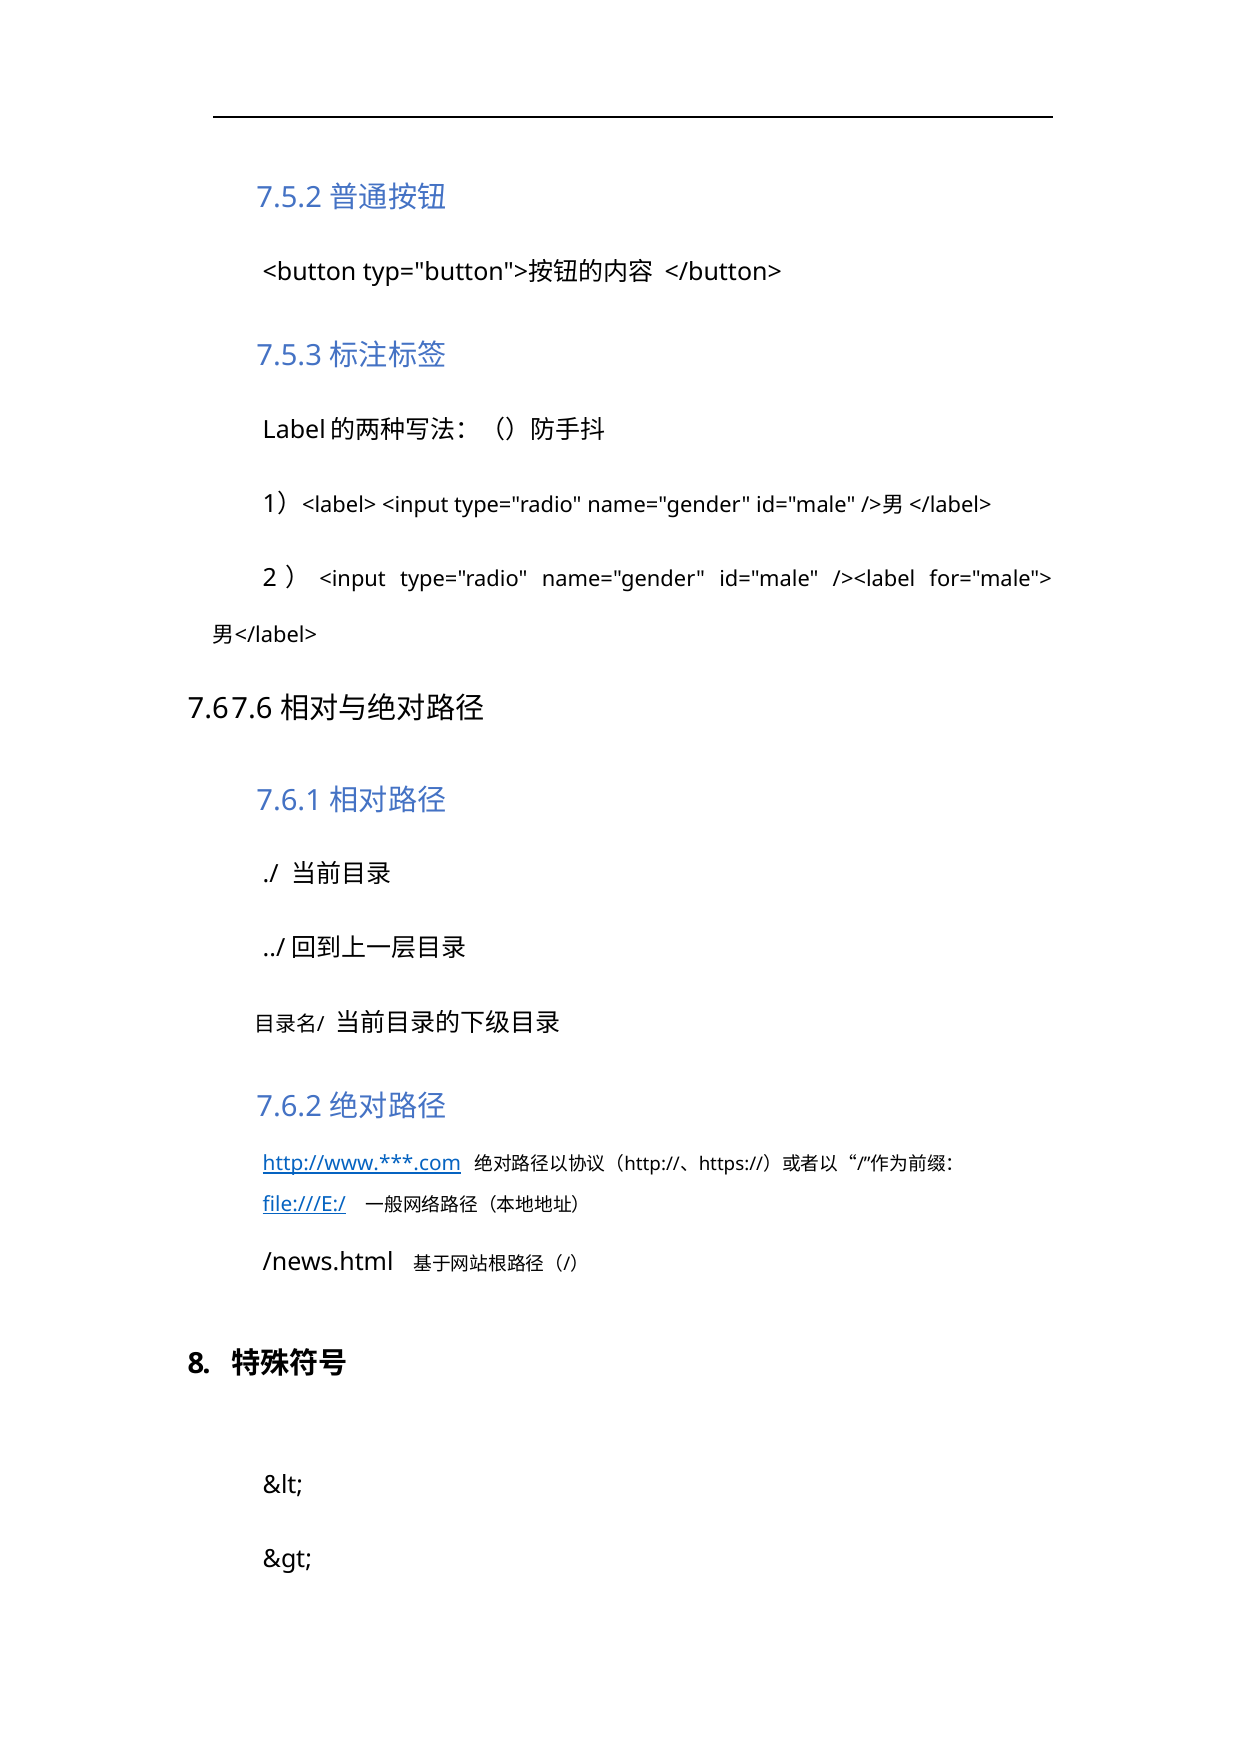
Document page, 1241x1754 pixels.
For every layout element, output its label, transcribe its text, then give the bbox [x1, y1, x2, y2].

text &lt; [212, 1451, 1053, 1516]
subtitle 特殊符号 [187, 1328, 1053, 1393]
text ../ 回到上一层目录 [212, 913, 1053, 978]
text &gt; [212, 1525, 1053, 1590]
text /news.html 基于网站根路径（/） [212, 1228, 1053, 1293]
text ./ 当前目录 [212, 839, 1053, 904]
subtitle 7.6 相对与绝对路径 [187, 673, 1053, 738]
text 1）<label> <input type="radio" name="gender" id="male" />男 </label> [212, 469, 1053, 534]
subtitle 7.6.1 相对路径 [212, 765, 1053, 830]
text file:///E:/ 一般网络路径（本地地址） [212, 1187, 1053, 1219]
text 2）<input type="radio" name="gender" id="male" /><label for="male">男</label> [212, 543, 1053, 649]
text <button typ="button">按钮的内容 </button> [212, 237, 1053, 302]
subtitle 7.6.2 绝对路径 [212, 1071, 1053, 1136]
text http://www.***.com 绝对路径以协议（http://、https://）或者以“/”作为前缀： [212, 1146, 1053, 1178]
subtitle 7.5.2 普通按钮 [212, 162, 1053, 227]
text Label的两种写法：（）防手抖 [212, 395, 1053, 460]
subtitle 7.5.3 标注标签 [212, 320, 1053, 385]
text 目录名/ 当前目录的下级目录 [212, 988, 1053, 1053]
